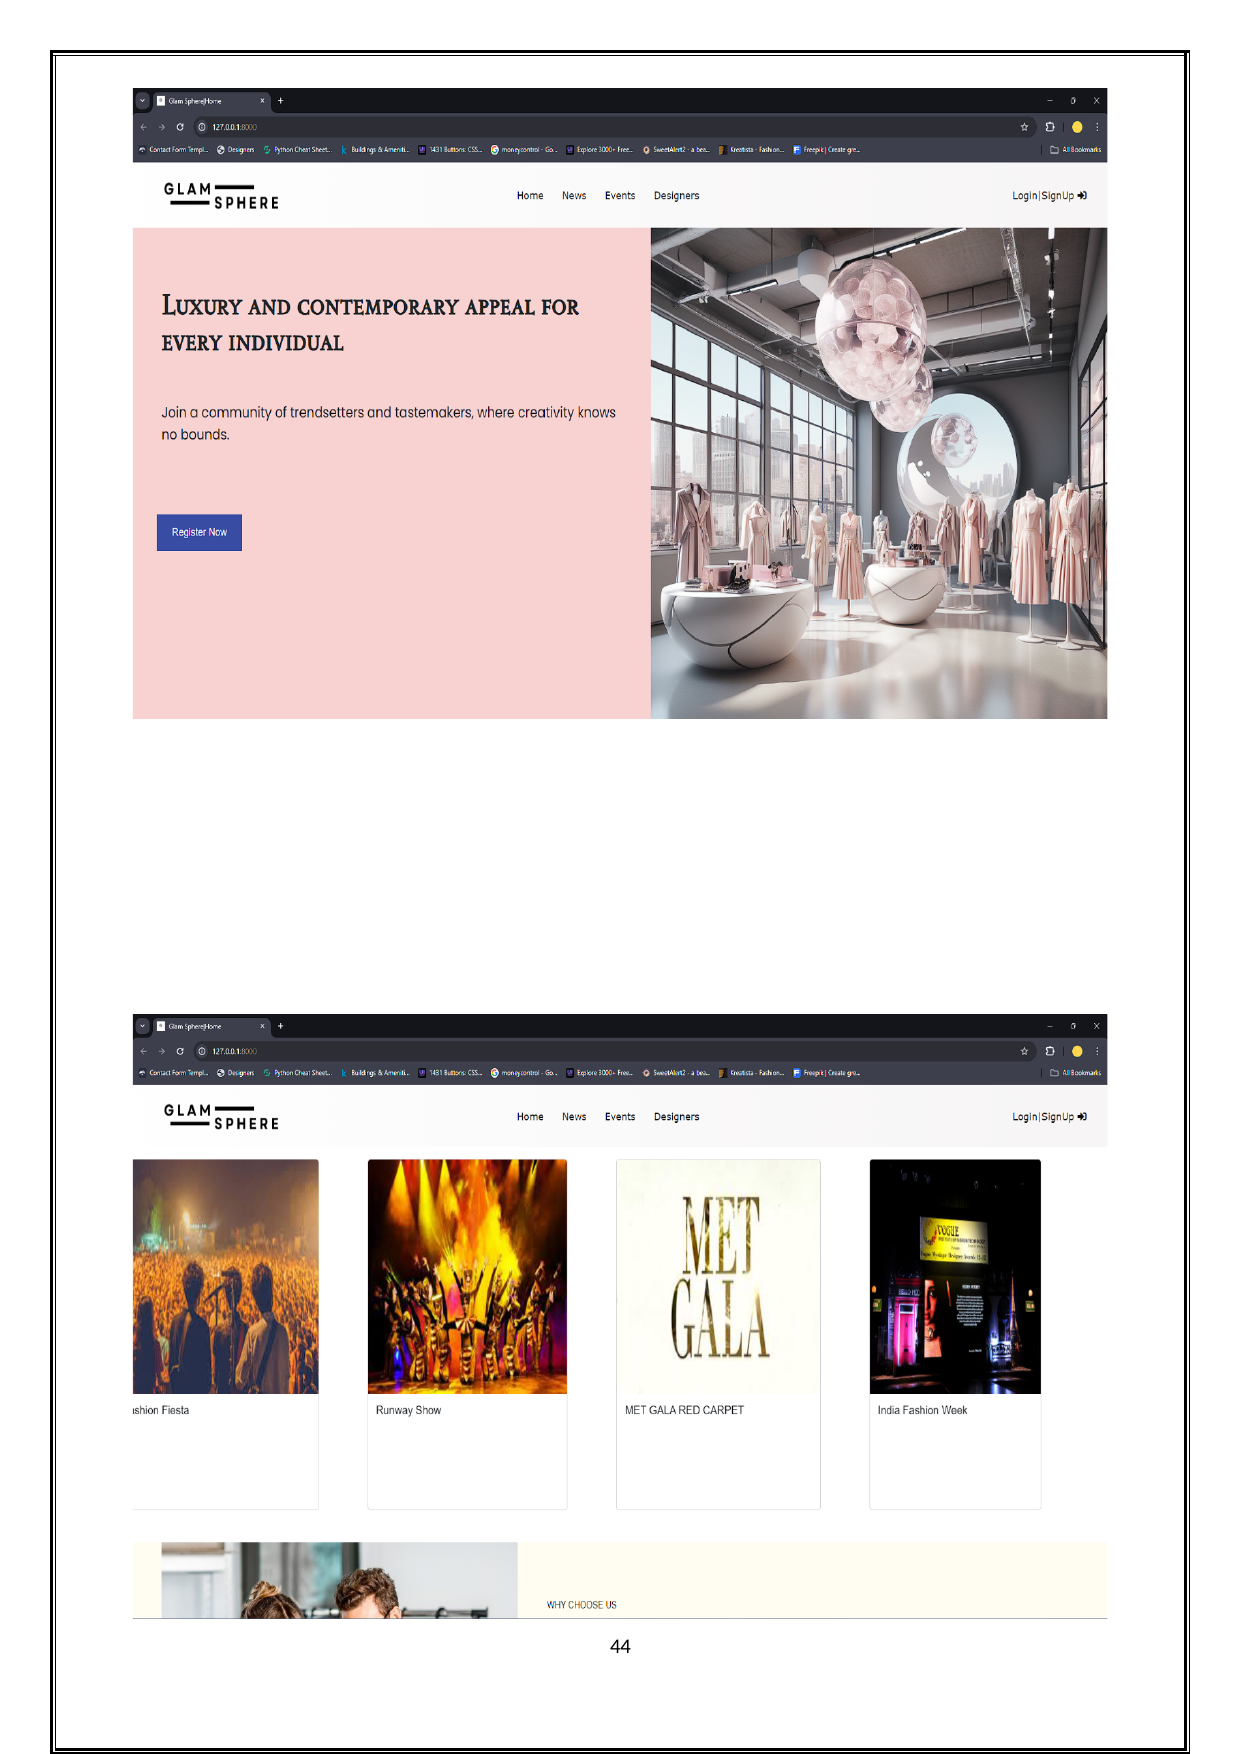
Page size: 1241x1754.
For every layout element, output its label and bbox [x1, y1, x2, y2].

picture [132, 1014, 1108, 1619]
picture [132, 88, 1108, 719]
